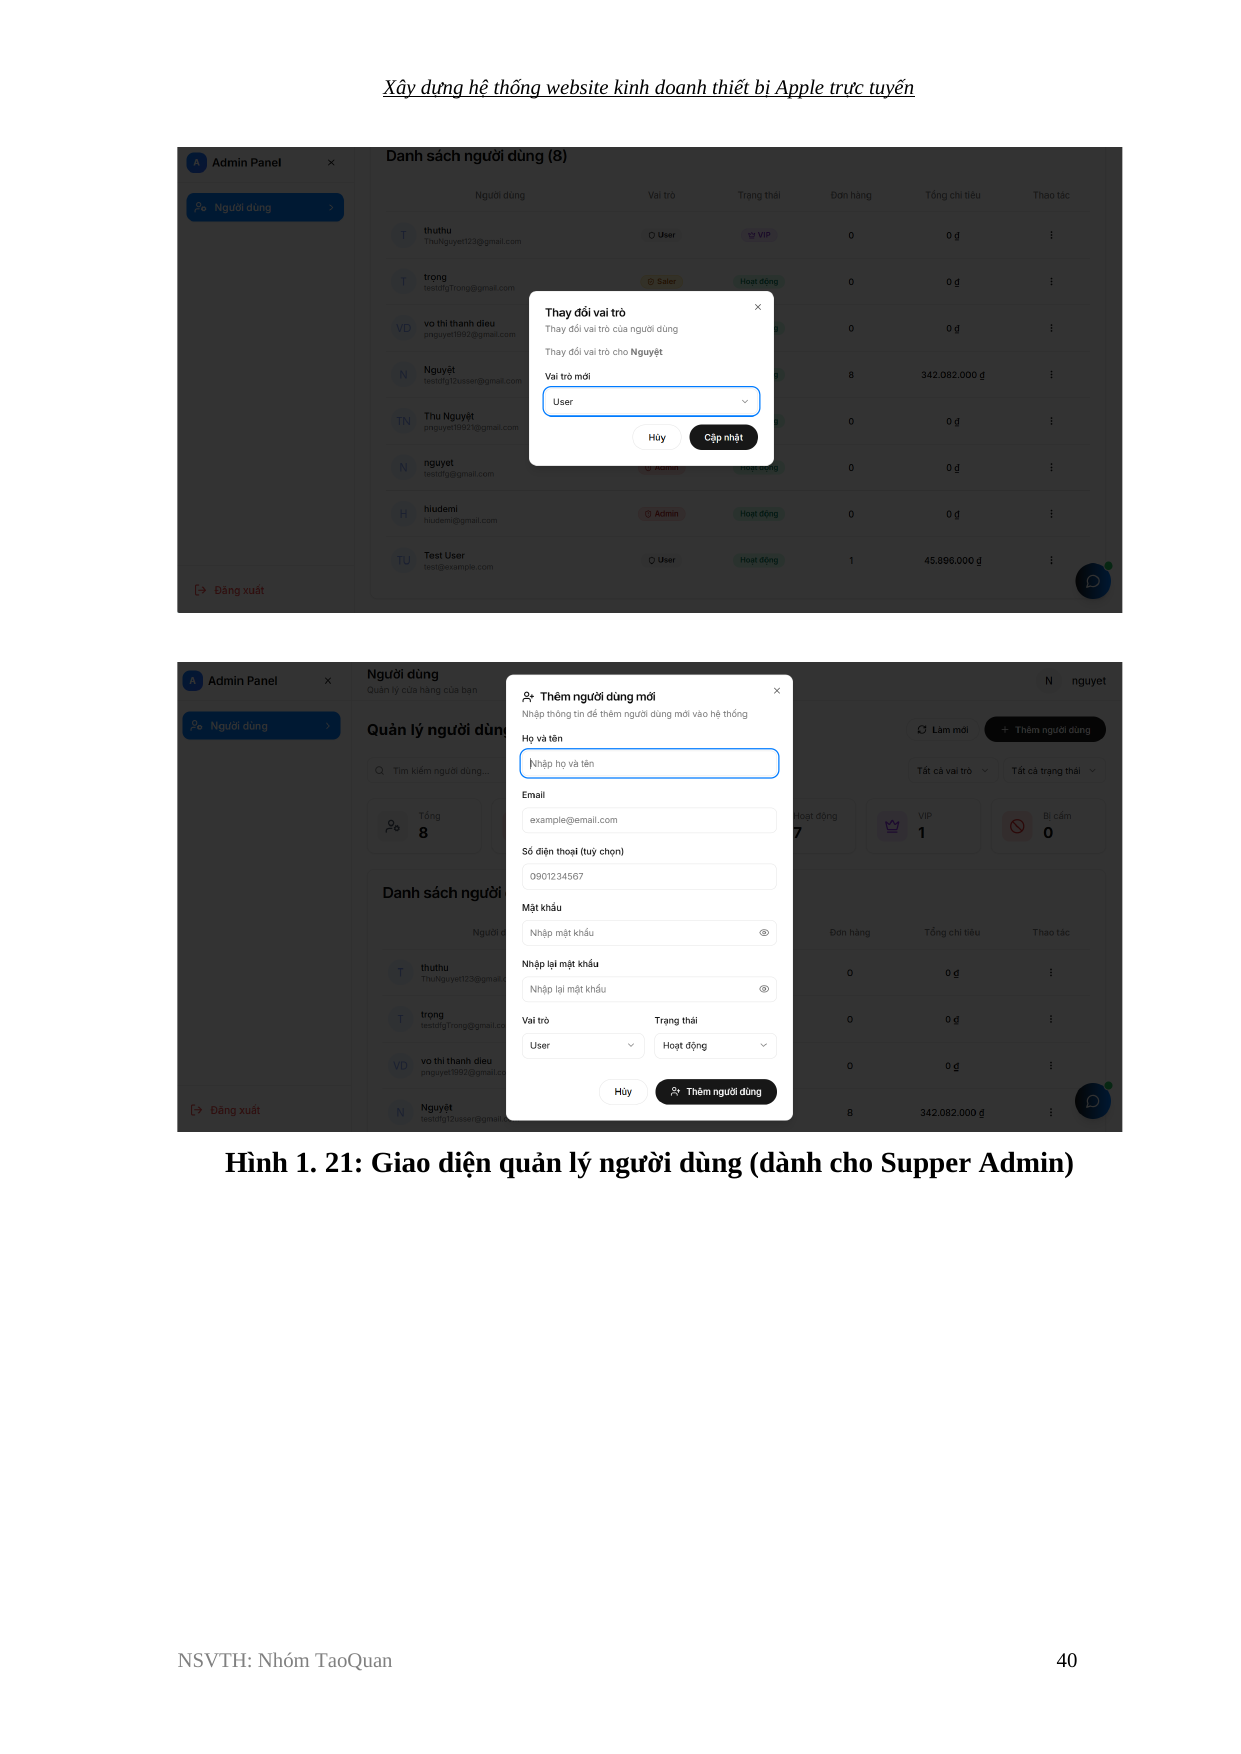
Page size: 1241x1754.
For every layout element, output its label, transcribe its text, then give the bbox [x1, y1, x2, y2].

picture [177, 662, 1123, 1132]
picture [177, 147, 1123, 613]
